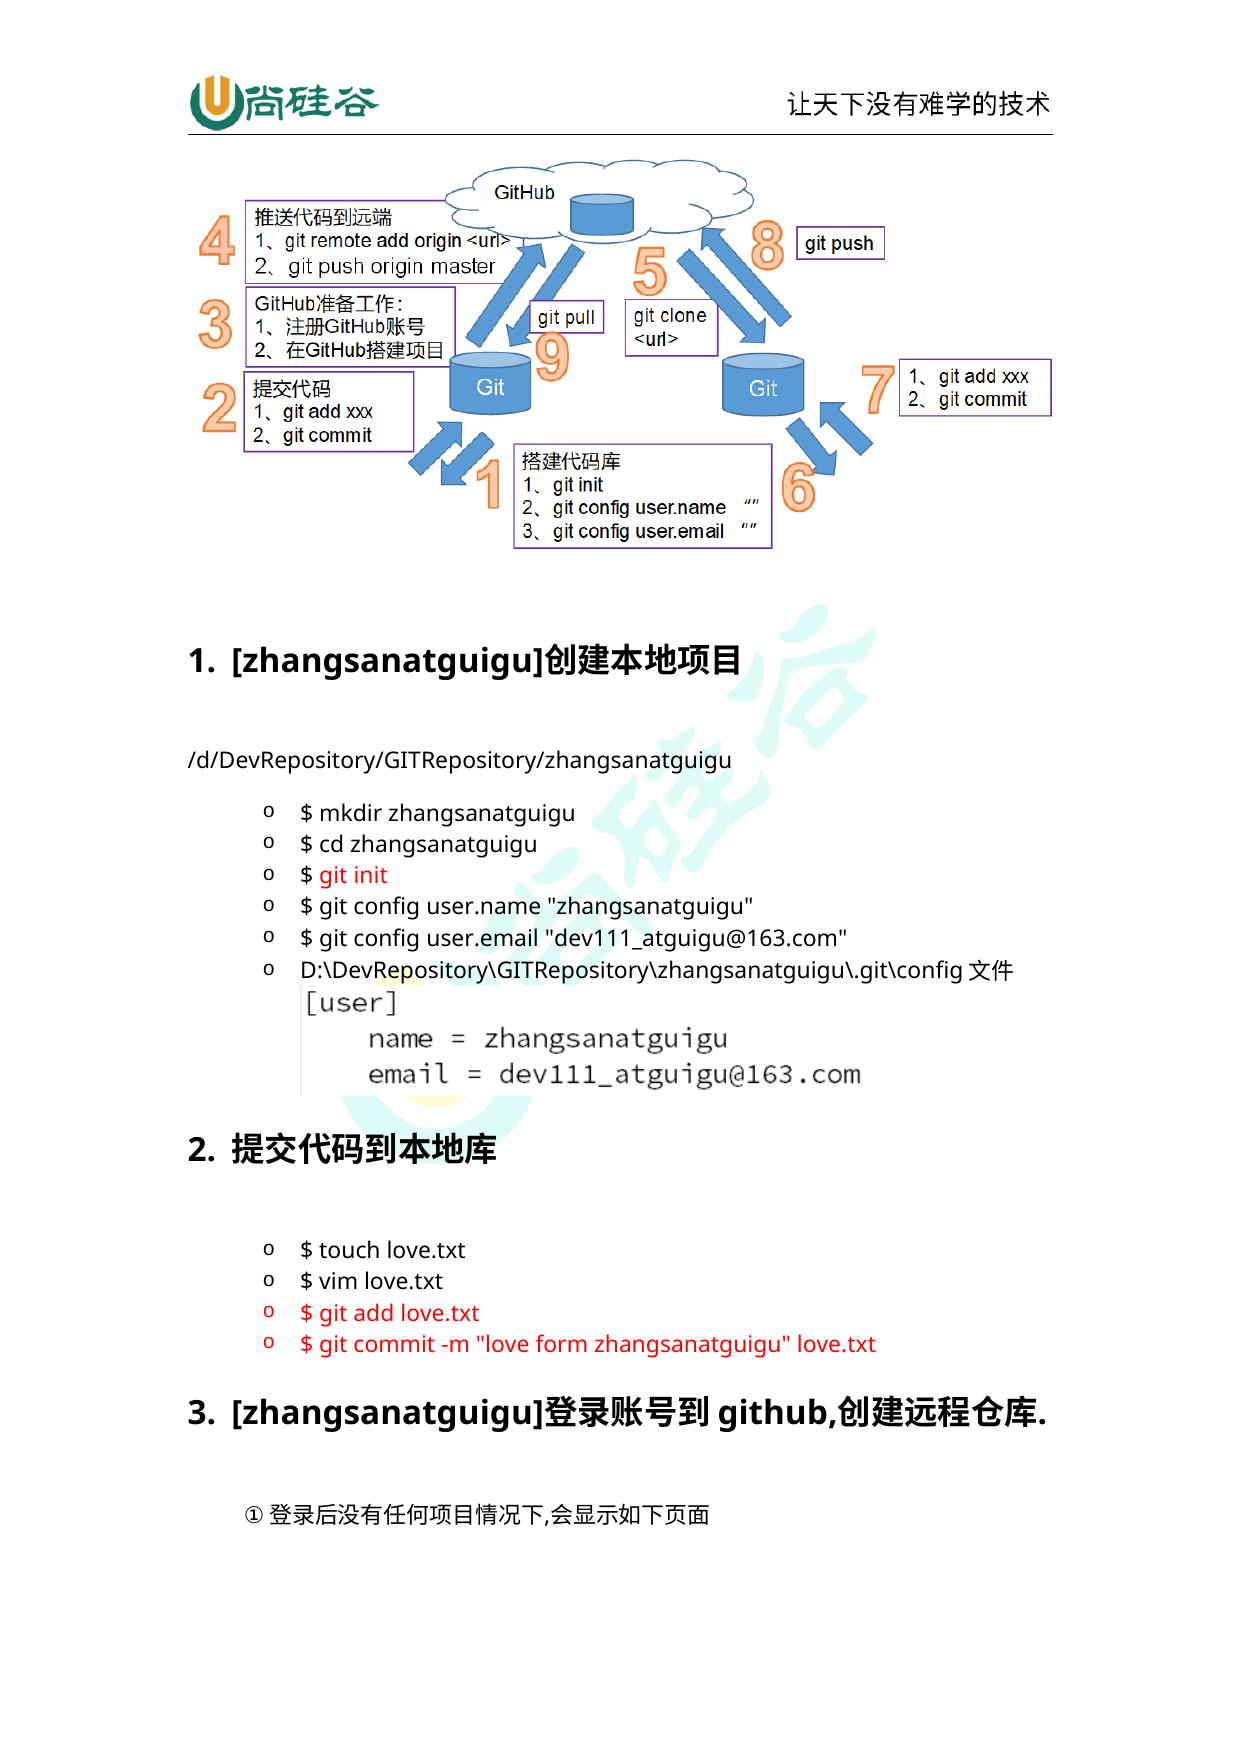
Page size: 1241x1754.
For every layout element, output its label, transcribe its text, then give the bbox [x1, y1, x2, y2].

text /d/DevRepository/GITRepository/zhangsanatguigu [187, 744, 1053, 776]
list $ touch love.txt [262, 1234, 1053, 1265]
list $ git config user.email "dev111_atguigu@163.com" [262, 921, 1053, 953]
picture [300, 986, 871, 1096]
list $ git init [262, 859, 1053, 890]
list $ git add love.txt [262, 1296, 1053, 1328]
list D:\DevRepository\GITRepository\zhangsanatguigu\.git\config文件 [262, 953, 1053, 986]
list $ vim love.txt [262, 1265, 1053, 1296]
list $ git commit -m "love form zhangsanatguigu" love.txt [262, 1328, 1053, 1359]
subtitle [zhangsanatguigu]创建本地项目 [187, 633, 1053, 682]
subtitle 提交代码到本地库 [187, 1123, 1053, 1172]
picture [187, 73, 1053, 132]
subtitle [zhangsanatguigu]登录账号到github,创建远程仓库. [187, 1386, 1053, 1434]
list $ mkdir zhangsanatguigu [262, 796, 1053, 828]
picture [187, 156, 1053, 555]
text ①登录后没有任何项目情况下,会显示如下页面 [244, 1497, 1053, 1530]
list $ cd zhangsanatguigu [262, 828, 1053, 859]
list $ git config user.name "zhangsanatguigu" [262, 890, 1053, 921]
